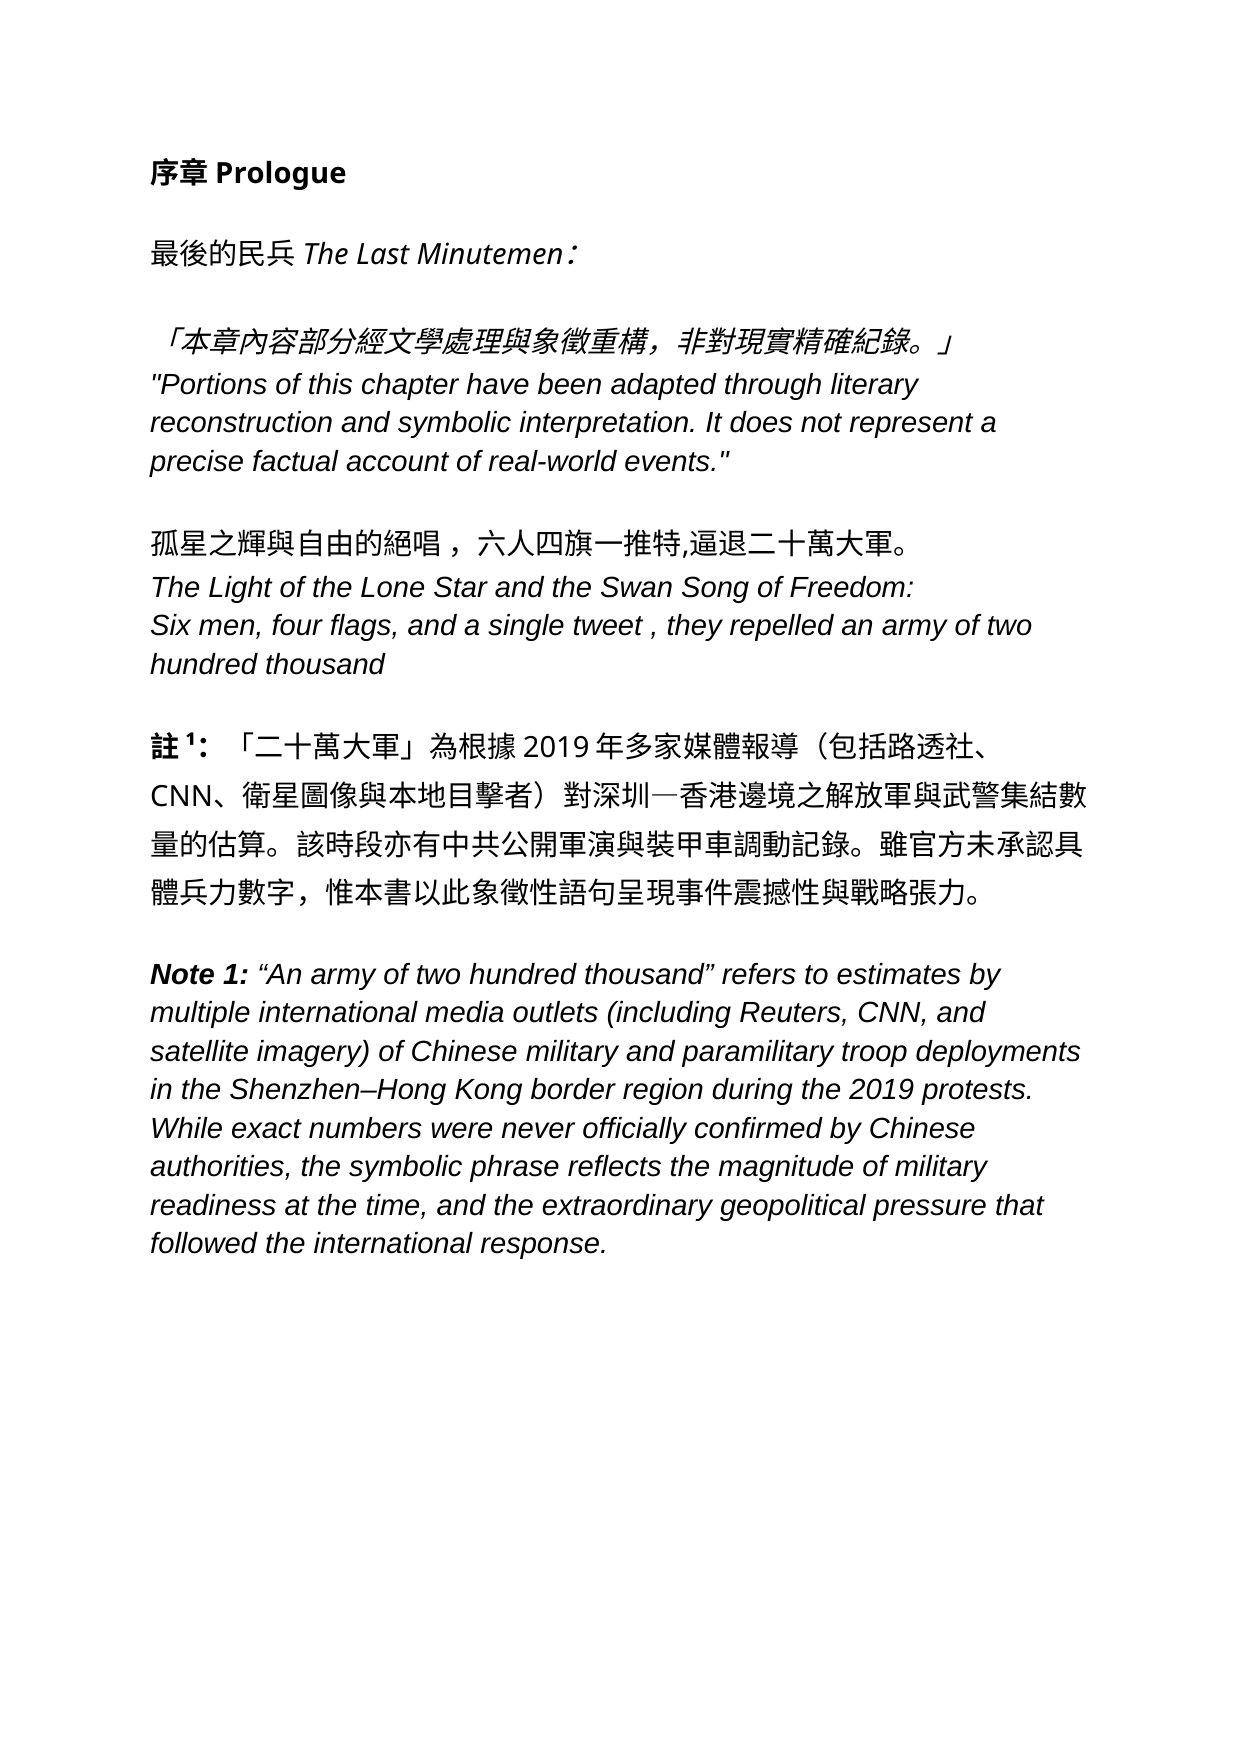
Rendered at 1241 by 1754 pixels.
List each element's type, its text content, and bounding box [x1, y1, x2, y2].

text 孤星之輝與自由的絕唱 ，六人四旗一推特,逼退二十萬大軍。 [150, 521, 1090, 563]
text 註¹：「二十萬大軍」為根據2019年多家媒體報導（包括路透社、CNN、衛星圖像與本地目擊者）對深圳—香港邊境之解放軍與武警集結數量的估算。該時段亦有中共公開軍演與裝甲車調動記錄。雖官方未承認具體兵力數字，惟本書以此象徵性語句呈現事件震撼性與戰略張力。 [150, 724, 1090, 912]
text The Light of the Lone Star and the Swan Song of Freedom: [150, 570, 1090, 603]
text 最後的民兵 The Last Minutemen： [150, 231, 1090, 273]
subtitle 序章 Prologue [150, 150, 1090, 192]
text Six men, four flags, and a single tweet , they repelled an army of two hundred thousand [150, 608, 1090, 680]
text 「本章內容部分經文學處理與象徵重構，非對現實精確紀錄。」 [150, 318, 1090, 361]
text Note 1: “An army of two hundred thousand” refers to estimates by multiple international media outlets (including Reuters, CNN, and satellite imagery) of Chinese military and paramilitary troop deployments in the Shenzhen–Hong Kong border region during the 2019 protests. While exact numbers were never officially confirmed by Chinese authorities, the symbolic phrase reflects the magnitude of military readiness at the time, and the extraordinary geopolitical pressure that followed the international response. [150, 957, 1090, 1260]
text "Portions of this chapter have been adapted through literary reconstruction and symbolic interpretation. It does not represent a precise factual account of real-world events." [150, 367, 1090, 477]
